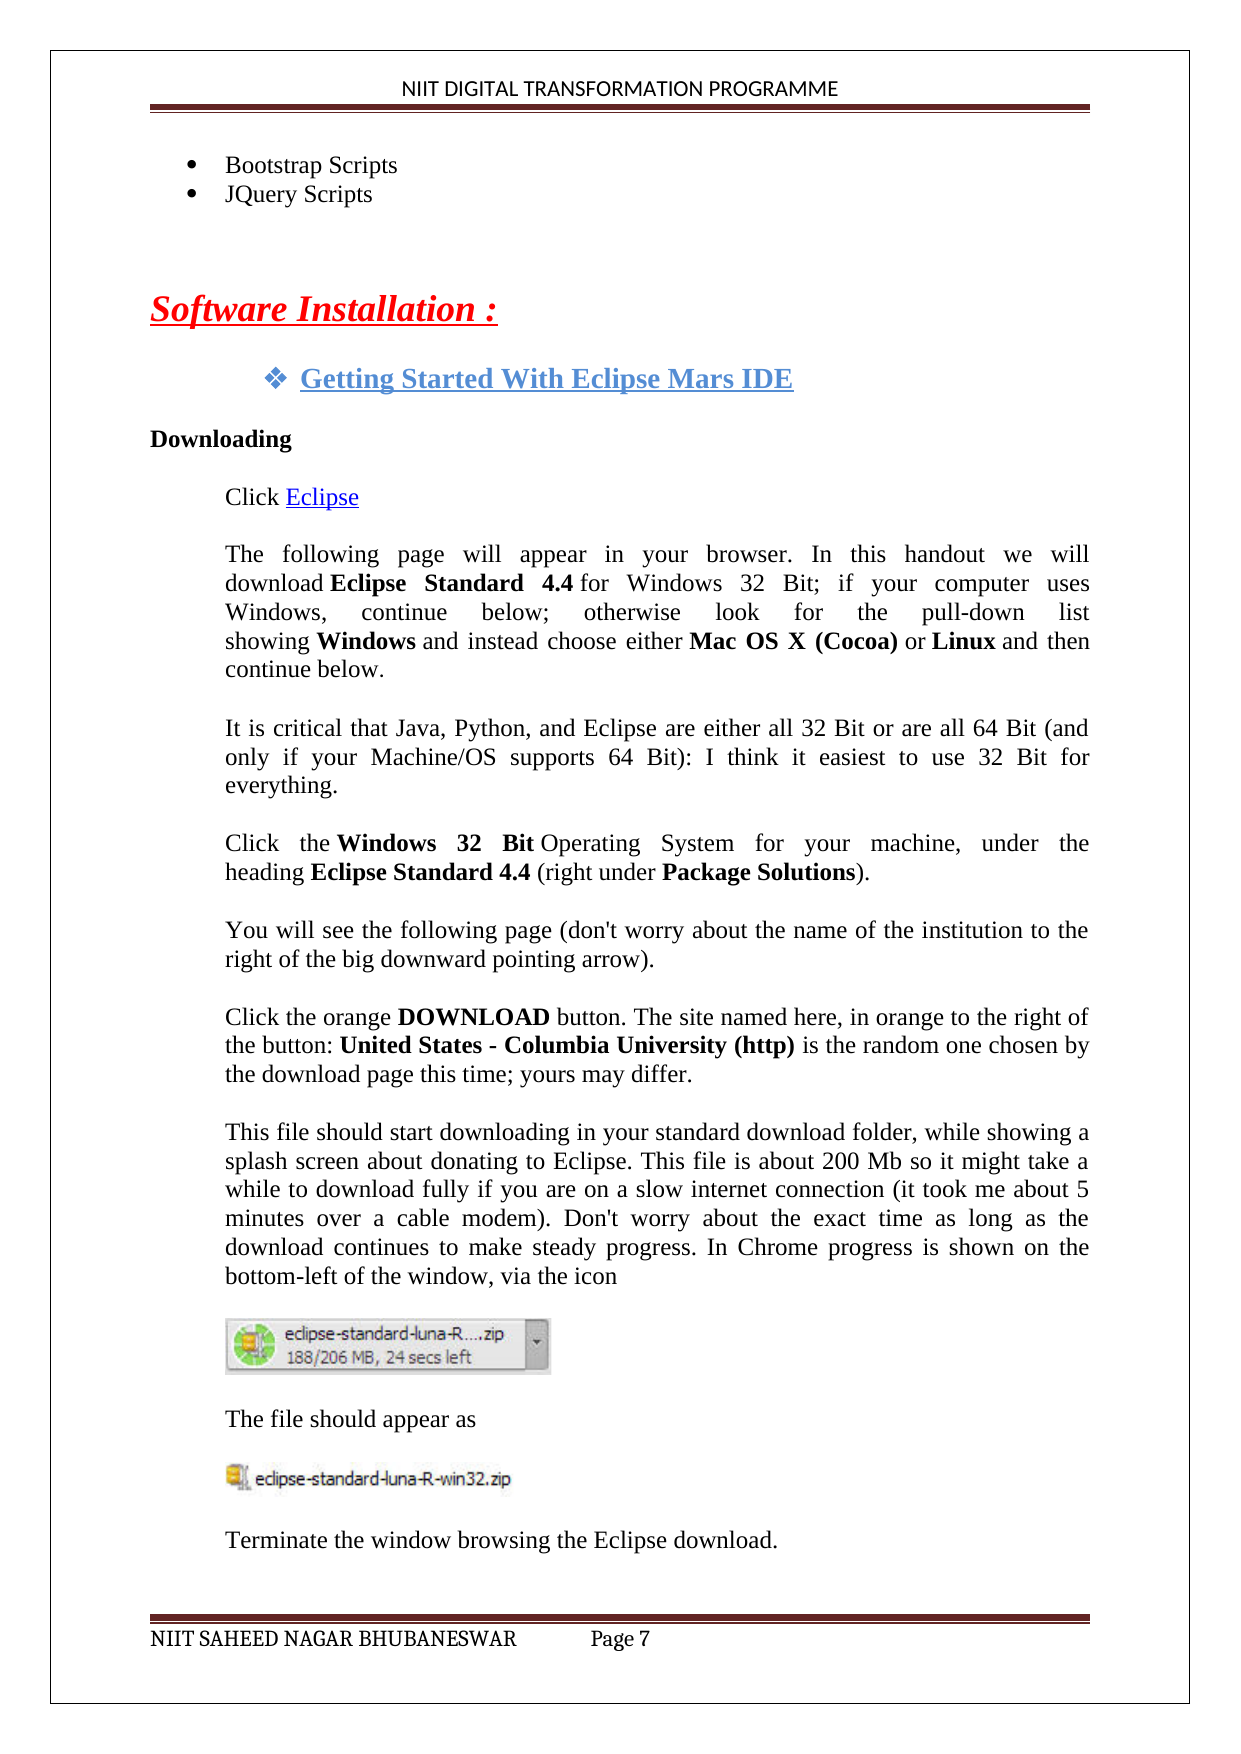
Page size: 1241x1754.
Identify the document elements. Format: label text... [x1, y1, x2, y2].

text Terminate the window browsing the Eclipse download. [225, 1526, 1090, 1554]
picture [225, 1318, 552, 1375]
text Click Eclipse [225, 482, 1090, 510]
text Click the orange DOWNLOAD button. The site named here, in orange to the right of the button: United States - Columbia University (http) is the random one chosen by the download page this time; yours may differ. [225, 1002, 1090, 1088]
picture [225, 1462, 514, 1497]
text Software Installation : [150, 286, 1090, 329]
list Getting Started With Eclipse Mars IDE [262, 361, 1090, 394]
text This file should start downloading in your standard download folder, while showing a splash screen about donating to Eclipse. This file is about 200 Mb so it might take a while to download fully if you are on a slow internet connection (it took me about 5 minutes over a cable modem). Don't worry about the exact time as long as the download continues to make steady progress. In Chrome progress is shown on the bottom-left of the window, via the icon [225, 1117, 1090, 1289]
subtitle Downloading [150, 424, 1090, 452]
text Click the Windows 32 Bit Operating System for your machine, under the heading Eclipse Standard 4.4 (right under Package Solutions). [225, 828, 1090, 886]
list Bootstrap Scripts [187, 150, 1090, 179]
list JQuery Scripts [187, 179, 1090, 207]
text It is critical that Java, Python, and Eclipse are either all 32 Bit or are all 64 Bit (and only if your Machine/OS supports 64 Bit): I think it easiest to use 32 Bit for everything. [225, 713, 1090, 799]
text The file should appear as [225, 1404, 1090, 1433]
text The following page will appear in your browser. In this handout we will download Eclipse Standard 4.4 for Windows 32 Bit; if your computer uses Windows, continue below; otherwise look for the pull-down list showing Windows and instead choose either Mac OS X (Cocoa) or Linux and then continue below. [225, 539, 1090, 684]
text You will see the following page (don't worry about the name of the institution to the right of the big downward pointing arrow). [225, 915, 1090, 972]
